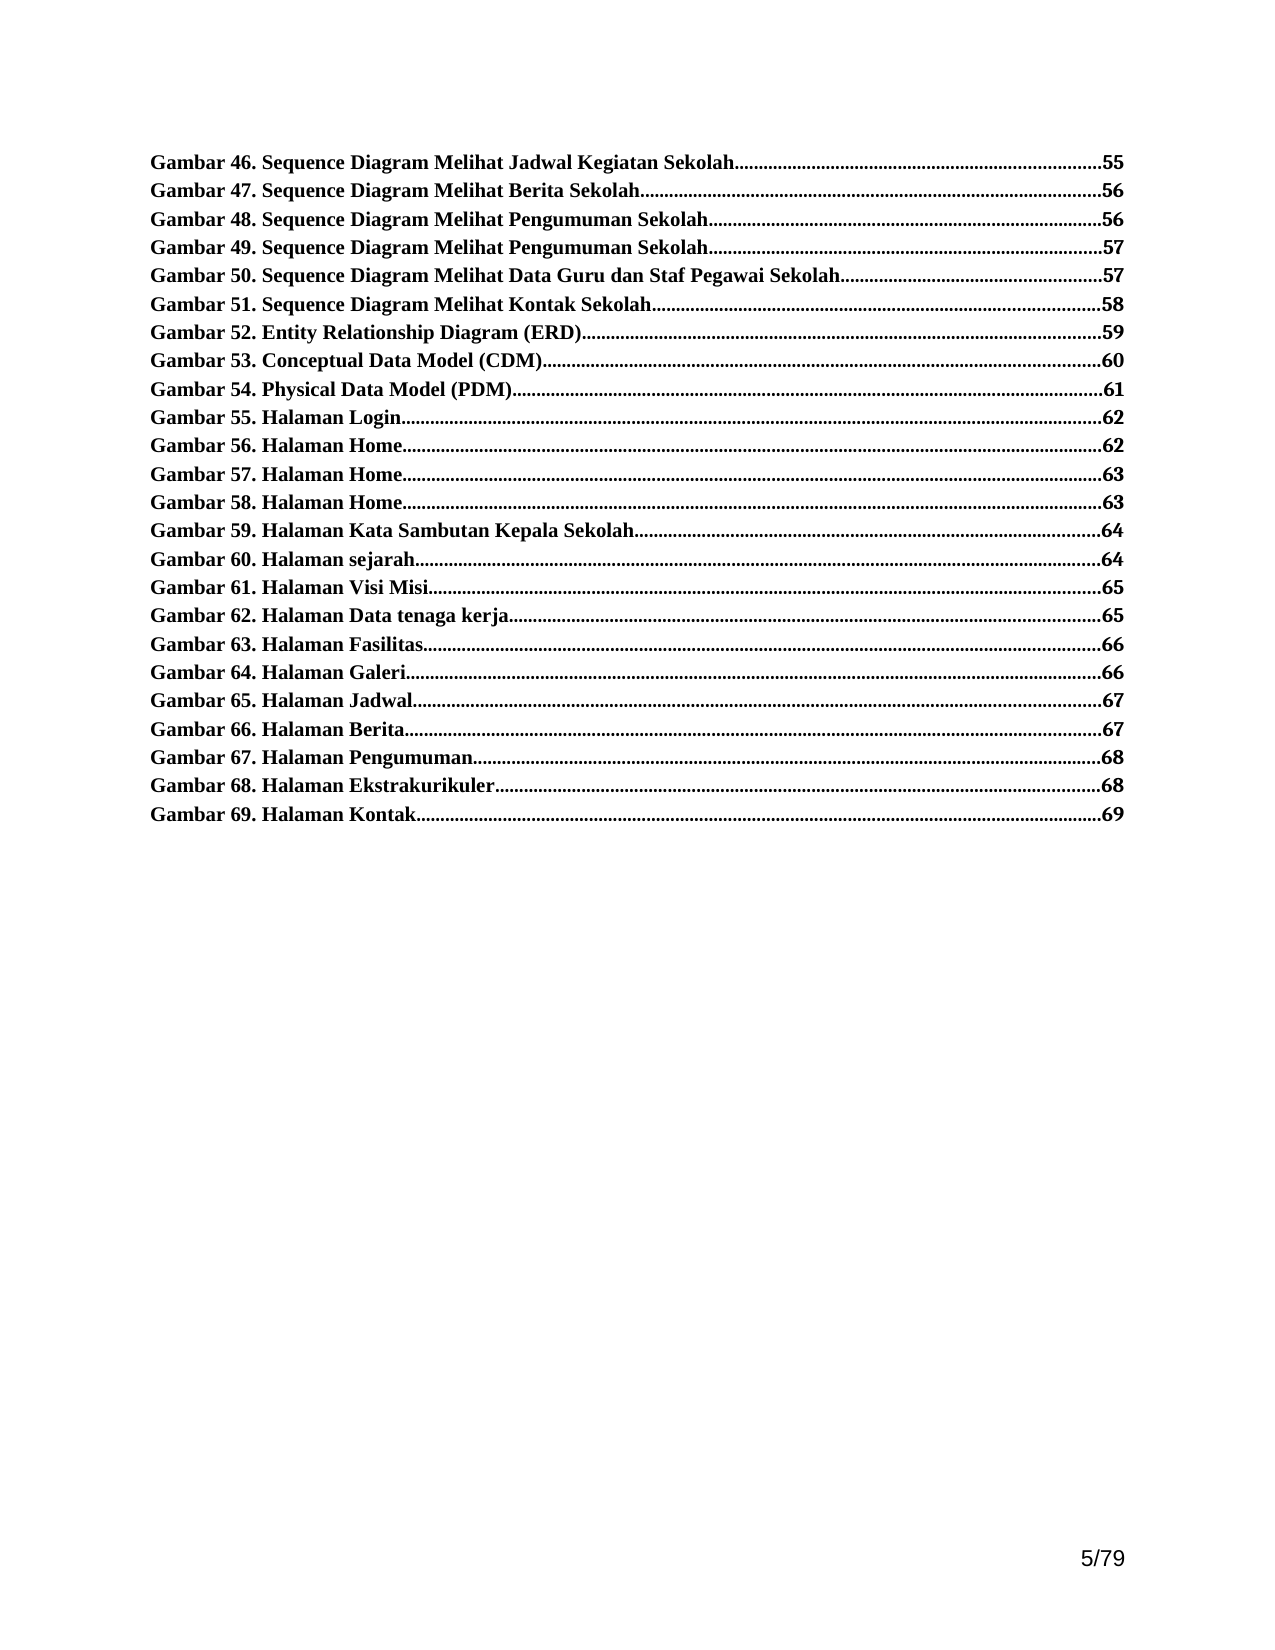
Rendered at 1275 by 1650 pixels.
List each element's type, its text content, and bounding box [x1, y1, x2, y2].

text Gambar 65. Halaman Jadwal 67 [150, 688, 1125, 713]
text Gambar 46. Sequence Diagram Melihat Jadwal Kegiatan Sekolah 55 [150, 150, 1125, 175]
text Gambar 63. Halaman Fasilitas 66 [150, 632, 1125, 656]
text Gambar 69. Halaman Kontak 69 [150, 802, 1125, 826]
text Gambar 59. Halaman Kata Sambutan Kepala Sekolah 64 [150, 518, 1125, 543]
text Gambar 60. Halaman sejarah 64 [150, 547, 1125, 571]
text Gambar 64. Halaman Galeri 66 [150, 660, 1125, 685]
text Gambar 51. Sequence Diagram Melihat Kontak Sekolah 58 [150, 292, 1125, 316]
text Gambar 53. Conceptual Data Model (CDM) 60 [150, 348, 1125, 373]
text Gambar 68. Halaman Ekstrakurikuler 68 [150, 773, 1125, 798]
text Gambar 54. Physical Data Model (PDM) 61 [150, 377, 1125, 401]
text Gambar 62. Halaman Data tenaga kerja 65 [150, 603, 1125, 628]
text Gambar 48. Sequence Diagram Melihat Pengumuman Sekolah 56 [150, 207, 1125, 231]
text Gambar 52. Entity Relationship Diagram (ERD) 59 [150, 320, 1125, 345]
text Gambar 56. Halaman Home 62 [150, 433, 1125, 458]
text Gambar 58. Halaman Home 63 [150, 490, 1125, 515]
text Gambar 67. Halaman Pengumuman 68 [150, 745, 1125, 770]
text Gambar 55. Halaman Login 62 [150, 405, 1125, 430]
text Gambar 50. Sequence Diagram Melihat Data Guru dan Staf Pegawai Sekolah 57 [150, 263, 1125, 288]
text Gambar 47. Sequence Diagram Melihat Berita Sekolah 56 [150, 178, 1125, 203]
text Gambar 49. Sequence Diagram Melihat Pengumuman Sekolah 57 [150, 235, 1125, 260]
text Gambar 61. Halaman Visi Misi 65 [150, 575, 1125, 600]
text Gambar 66. Halaman Berita 67 [150, 717, 1125, 741]
text Gambar 57. Halaman Home 63 [150, 462, 1125, 486]
